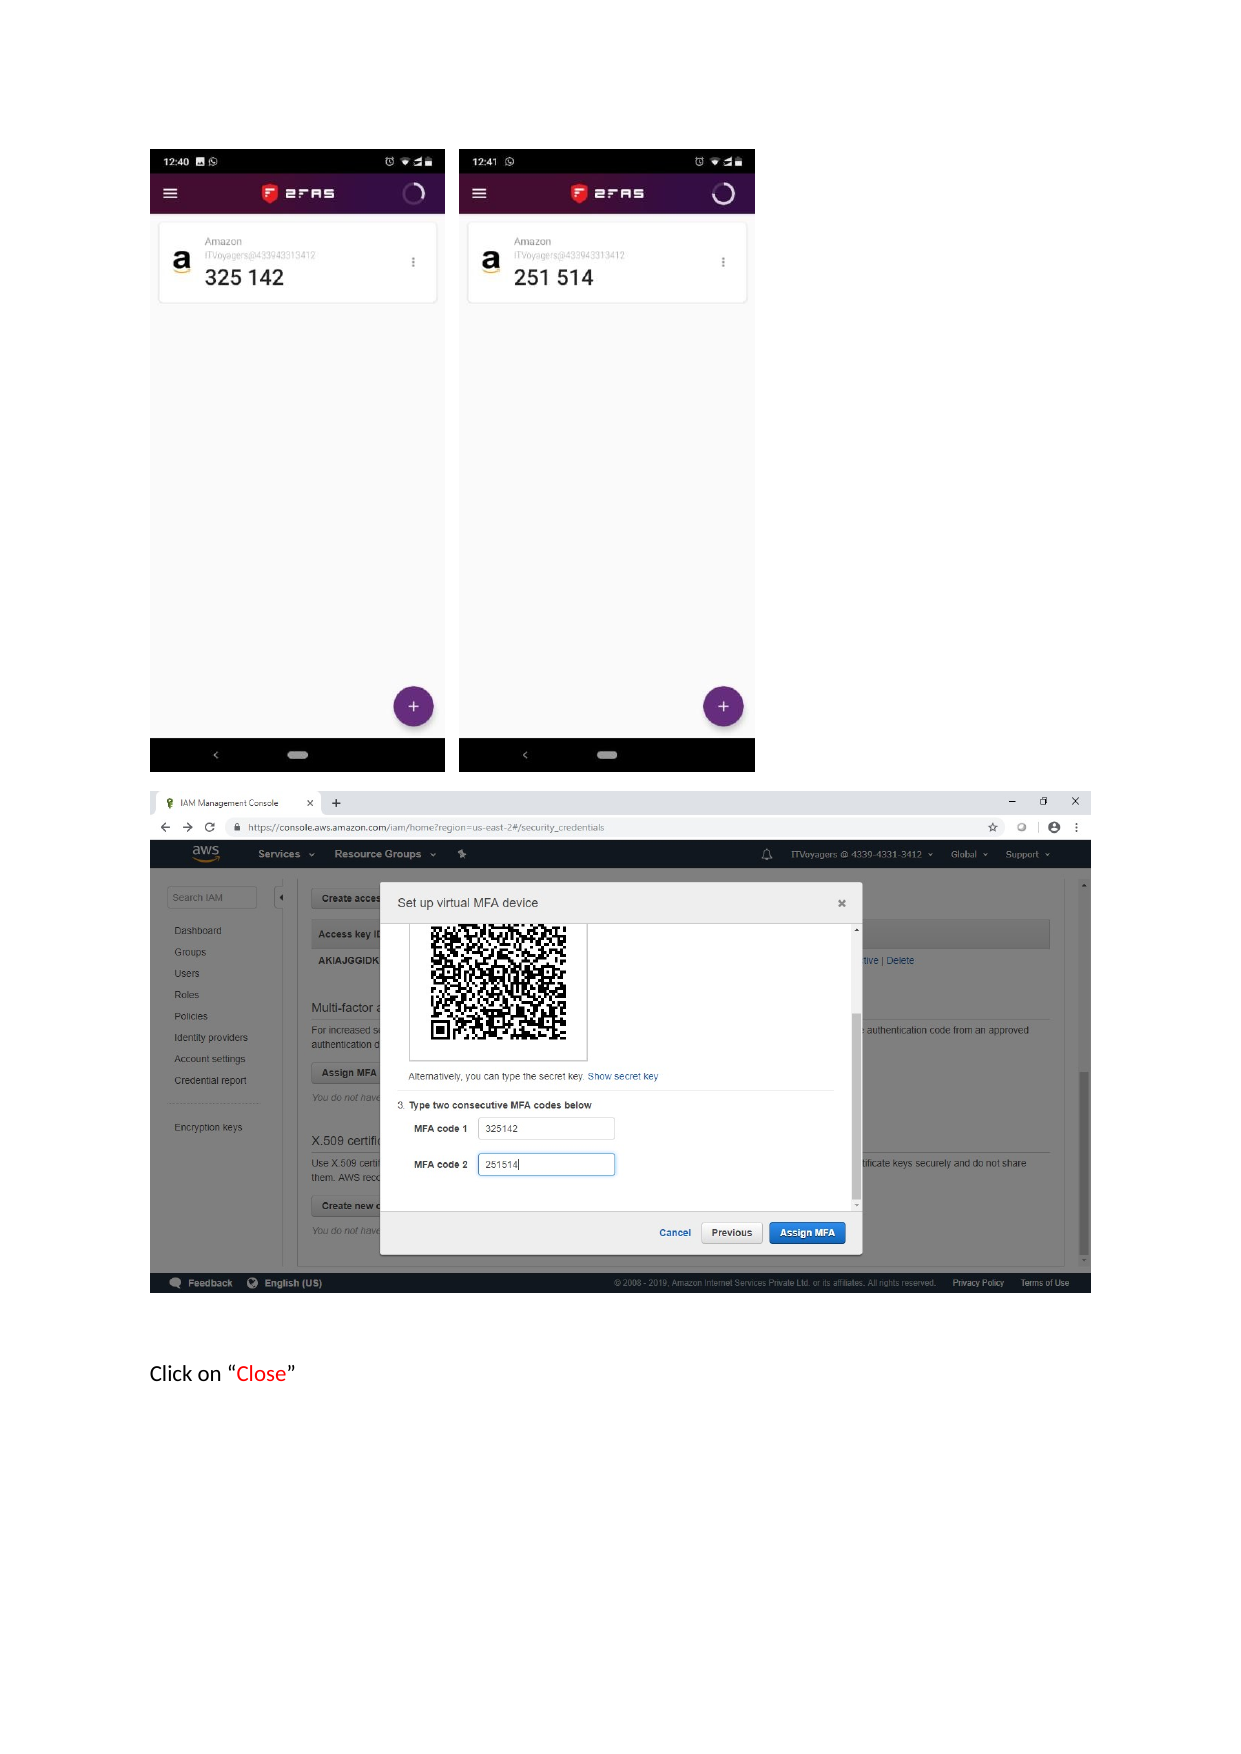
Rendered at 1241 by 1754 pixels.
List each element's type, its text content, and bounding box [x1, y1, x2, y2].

picture [150, 791, 1091, 1293]
text Click on “Close” [149, 1359, 1090, 1387]
picture [459, 149, 755, 772]
picture [150, 149, 445, 772]
